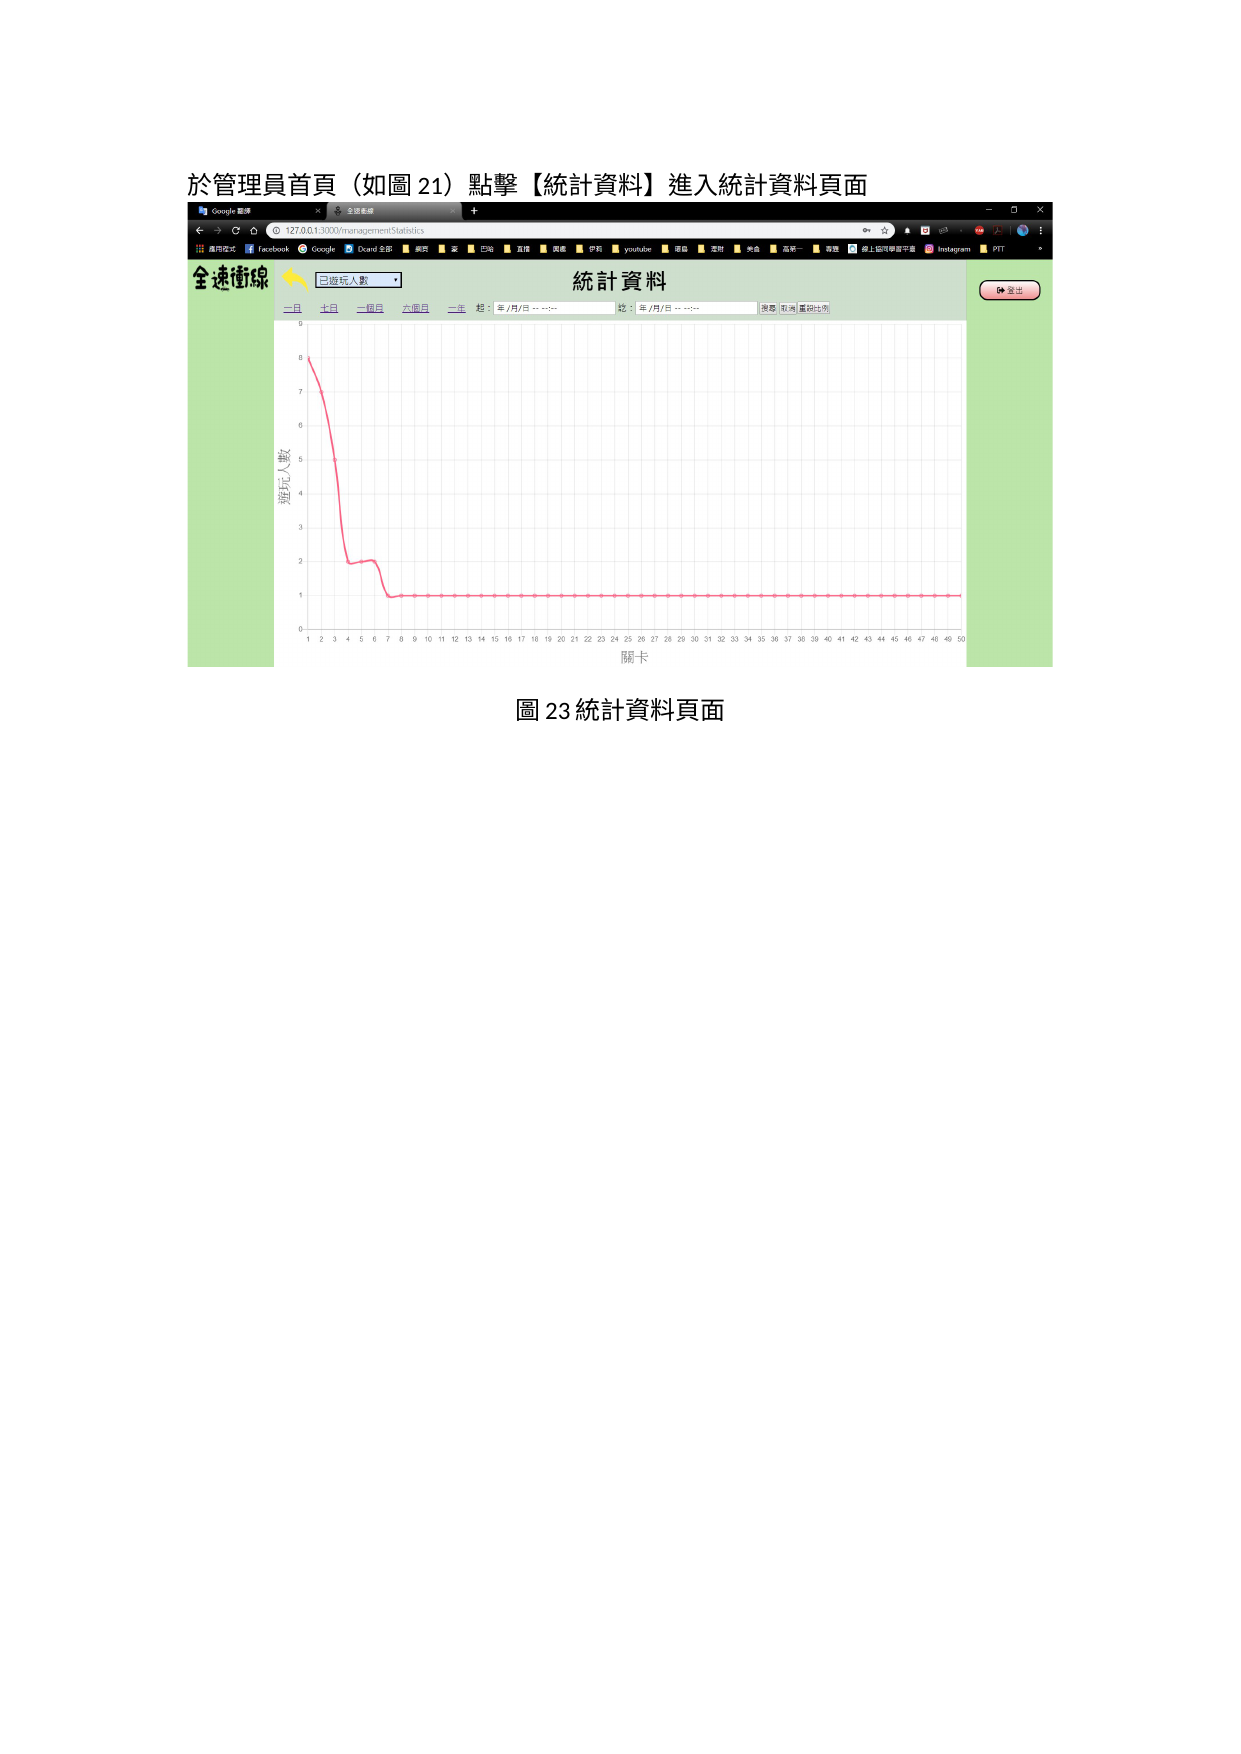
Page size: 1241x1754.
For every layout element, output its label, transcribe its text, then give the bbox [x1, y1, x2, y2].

text 於管理員首頁（如圖21）點擊【統計資料】進入統計資料頁面 [187, 164, 1053, 202]
picture [187, 202, 1053, 667]
text 圖23統計資料頁面 [187, 689, 1053, 727]
